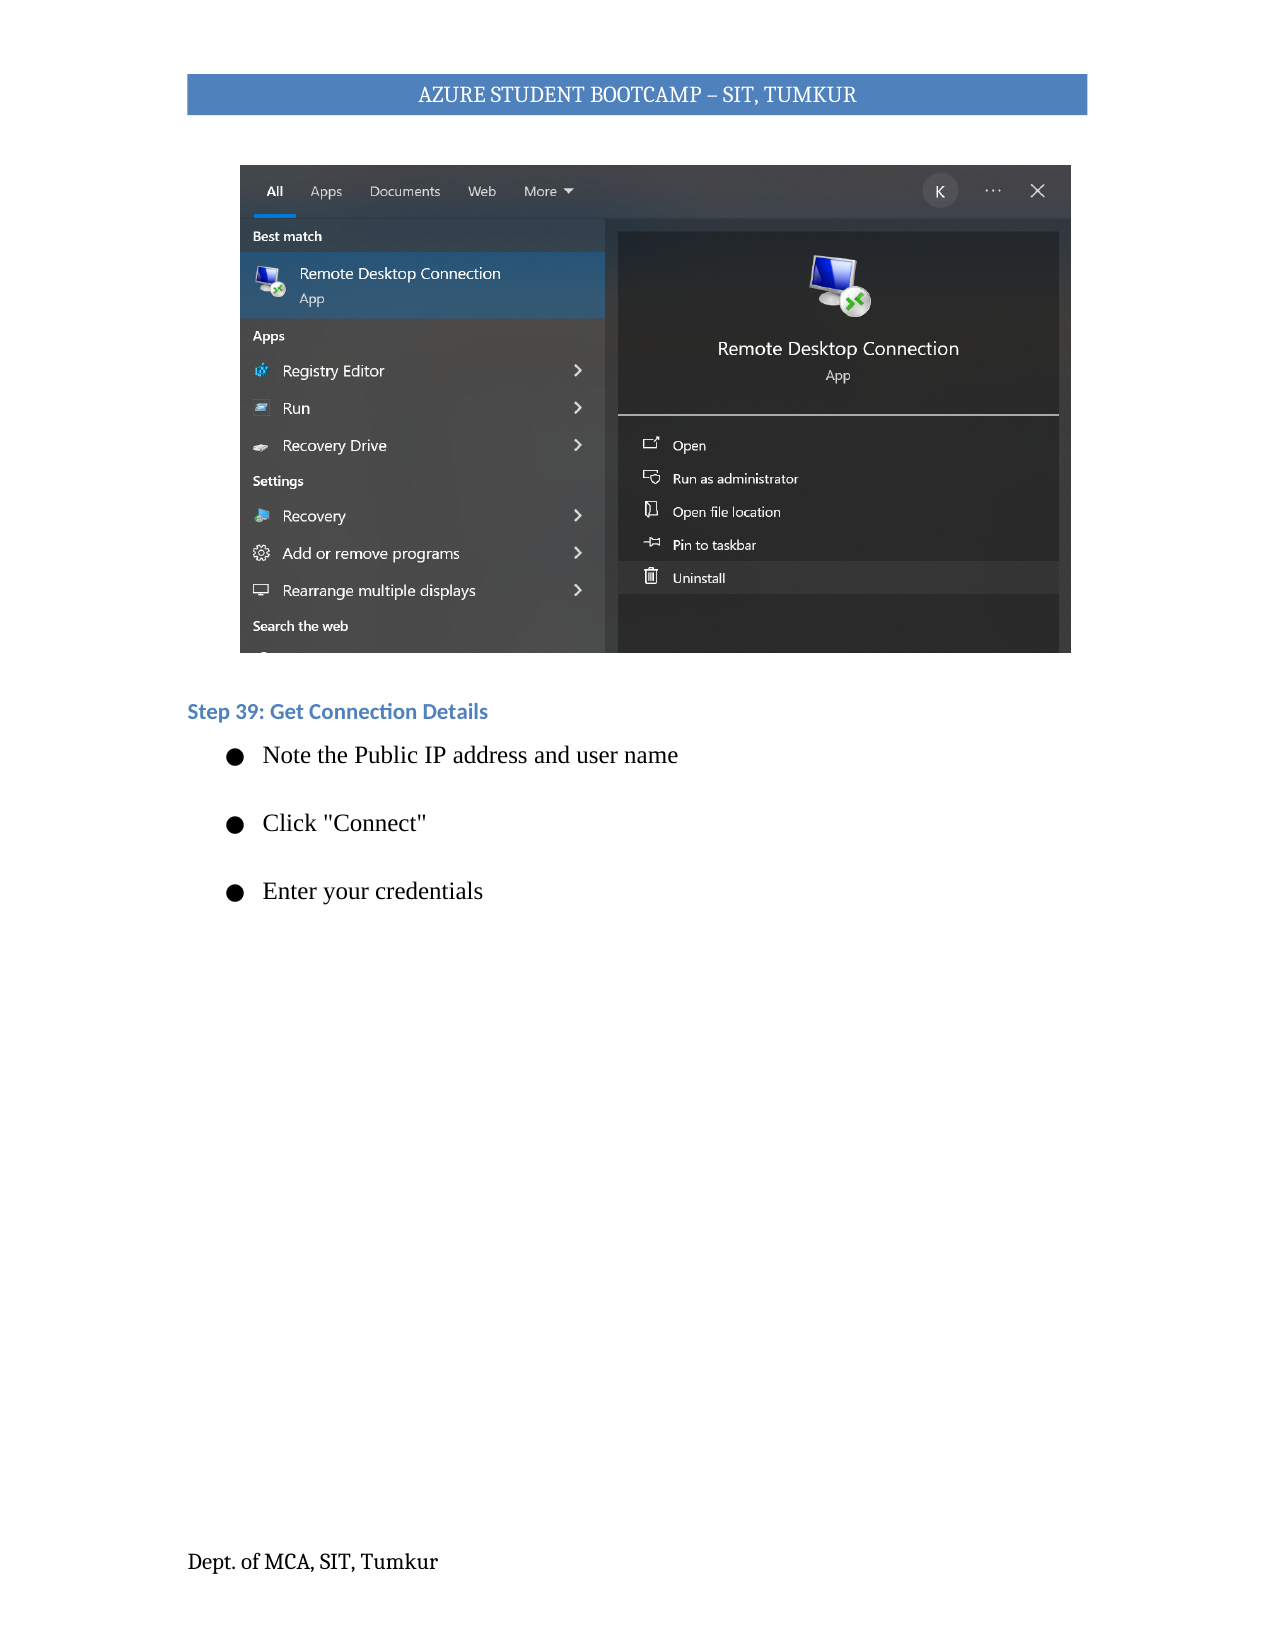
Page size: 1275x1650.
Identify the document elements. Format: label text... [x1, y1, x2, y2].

picture [240, 165, 1071, 653]
list Enter your credentials [225, 865, 1087, 912]
list Note the Public IP address and user name [225, 729, 1087, 776]
subtitle Step 39: Get Connection Details [187, 697, 1087, 725]
list Click "Connect" [225, 797, 1087, 844]
